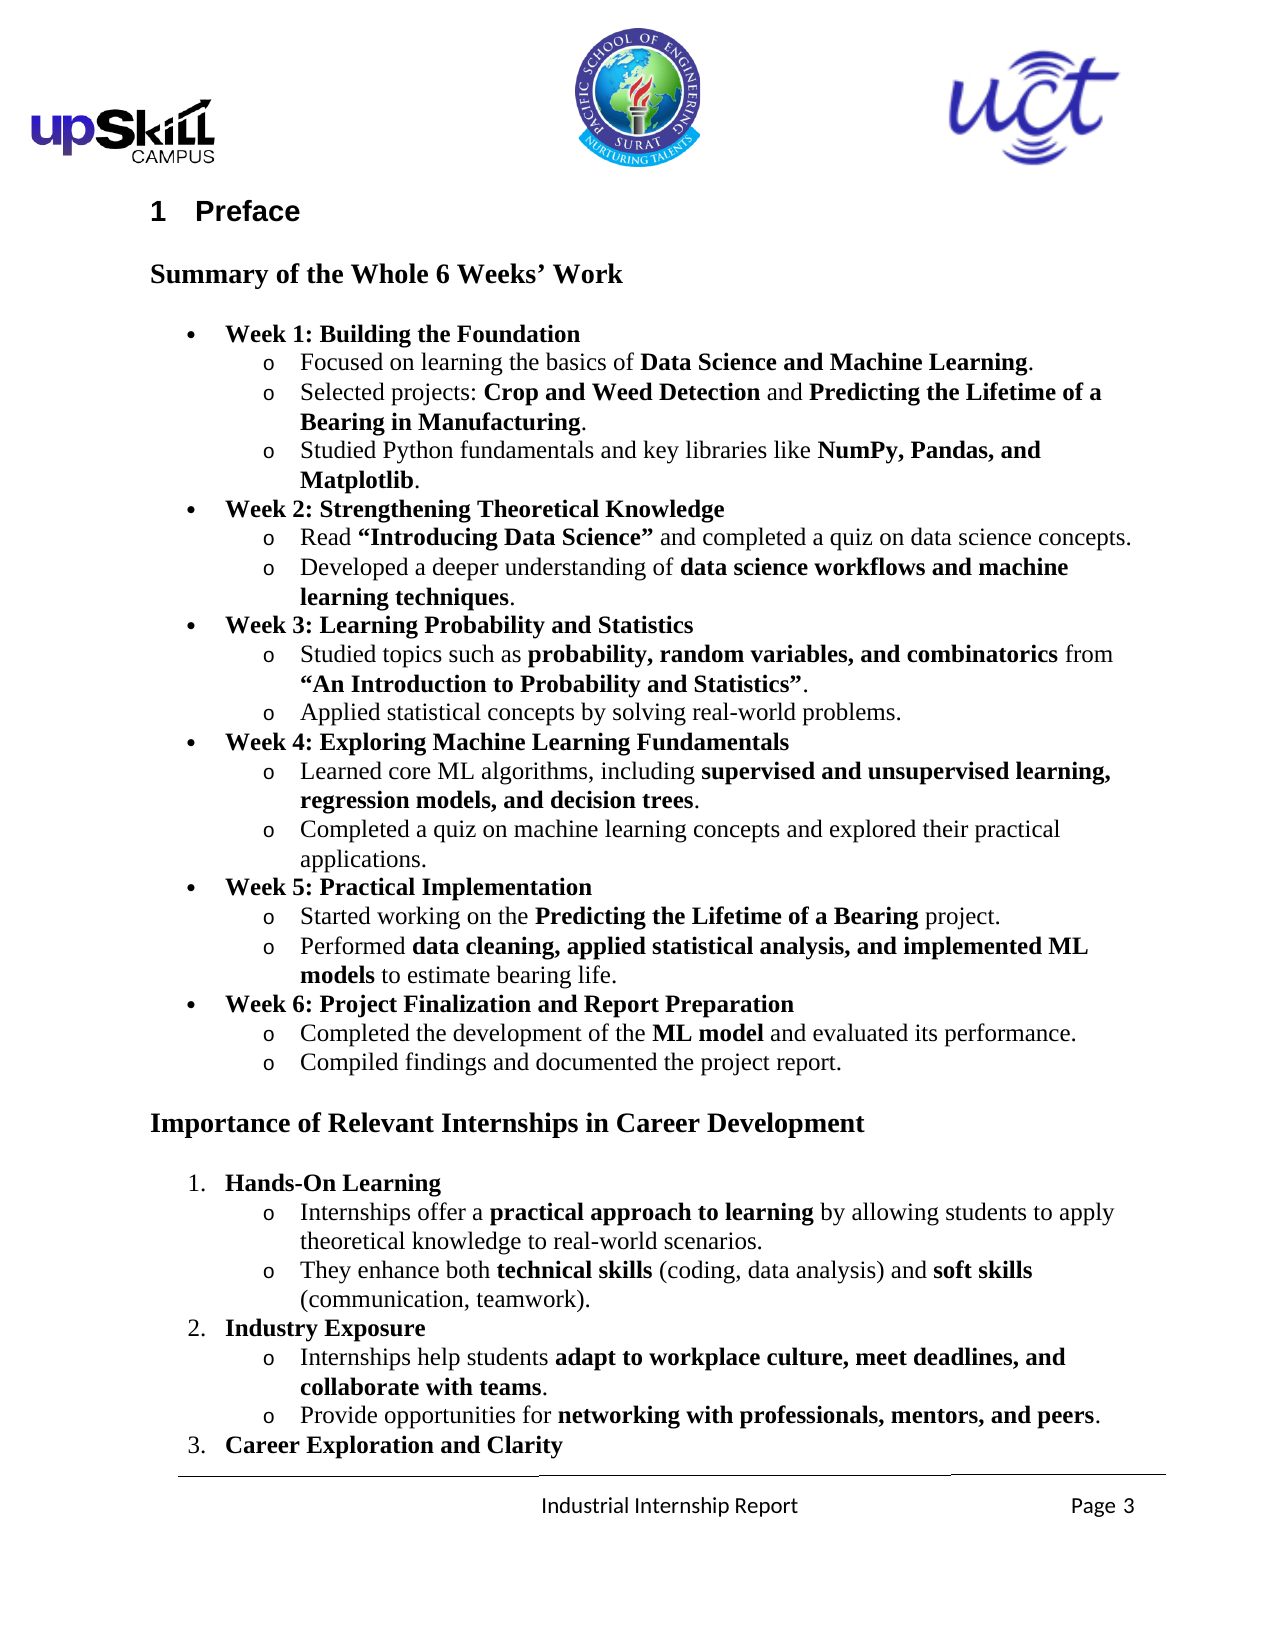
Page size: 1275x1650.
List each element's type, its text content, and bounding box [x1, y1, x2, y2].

list Studied Python fundamentals and key libraries like NumPy, Pandas, and Matplotlib. [262, 435, 1134, 494]
picture [575, 28, 700, 167]
list Completed the development of the ML model and evaluated its performance. [262, 1018, 1134, 1047]
picture [653, 138, 700, 167]
list Week 4: Exploring Machine Learning Fundamentals [187, 727, 1134, 756]
list Started working on the Predicting the Lifetime of a Bearing project. [262, 901, 1134, 931]
list They enhance both technical skills (coding, data analysis) and soft skills (communication, teamwork). [262, 1255, 1134, 1313]
list Week 6: Project Finalization and Report Preparation [187, 989, 1134, 1018]
text Importance of Relevant Internships in Career Development [150, 1106, 1134, 1139]
subtitle Preface [150, 194, 1134, 228]
list Completed a quiz on machine learning concepts and explored their practical applications. [262, 814, 1134, 872]
list Week 5: Practical Implementation [187, 872, 1134, 901]
list Internships offer a practical approach to learning by allowing students to apply theoretical knowledge to real-world scenarios. [262, 1197, 1134, 1255]
list Focused on learning the basics of Data Science and Machine Learning. [262, 347, 1134, 377]
list Internships help students adapt to workplace culture, meet deadlines, and collaborate with teams. [262, 1342, 1134, 1400]
picture [946, 41, 1125, 167]
list Hands-On Learning [187, 1168, 1134, 1197]
list Selected projects: Crop and Weed Detection and Predicting the Lifetime of a Bearing in Manufacturing. [262, 377, 1134, 435]
list Applied statistical concepts by solving real-world problems. [262, 697, 1134, 727]
list Career Exploration and Clarity [187, 1430, 1134, 1459]
list Performed data cleaning, applied statistical analysis, and implemented ML models to estimate bearing life. [262, 931, 1134, 989]
list Industry Exposure [187, 1313, 1134, 1342]
list Learned core ML algorithms, including supervised and unsupervised learning, regression models, and decision trees. [262, 756, 1134, 814]
text Summary of the Whole 6 Weeks’ Work [150, 257, 1134, 289]
picture [0, 86, 246, 167]
list Week 2: Strengthening Theoretical Knowledge [187, 494, 1134, 522]
list Studied topics such as probability, random variables, and combinatorics from “An Introduction to Probability and Statistics”. [262, 639, 1134, 697]
list Compiled findings and documented the project report. [262, 1047, 1134, 1077]
list Week 3: Learning Probability and Statistics [187, 610, 1134, 639]
list Provide opportunities for networking with professionals, mentors, and peers. [262, 1400, 1134, 1430]
list Read “Introducing Data Science” and completed a quiz on data science concepts. [262, 522, 1134, 552]
list Developed a deeper understanding of data science workflows and machine learning techniques. [262, 552, 1134, 610]
list Week 1: Building the Foundation [187, 319, 1134, 347]
